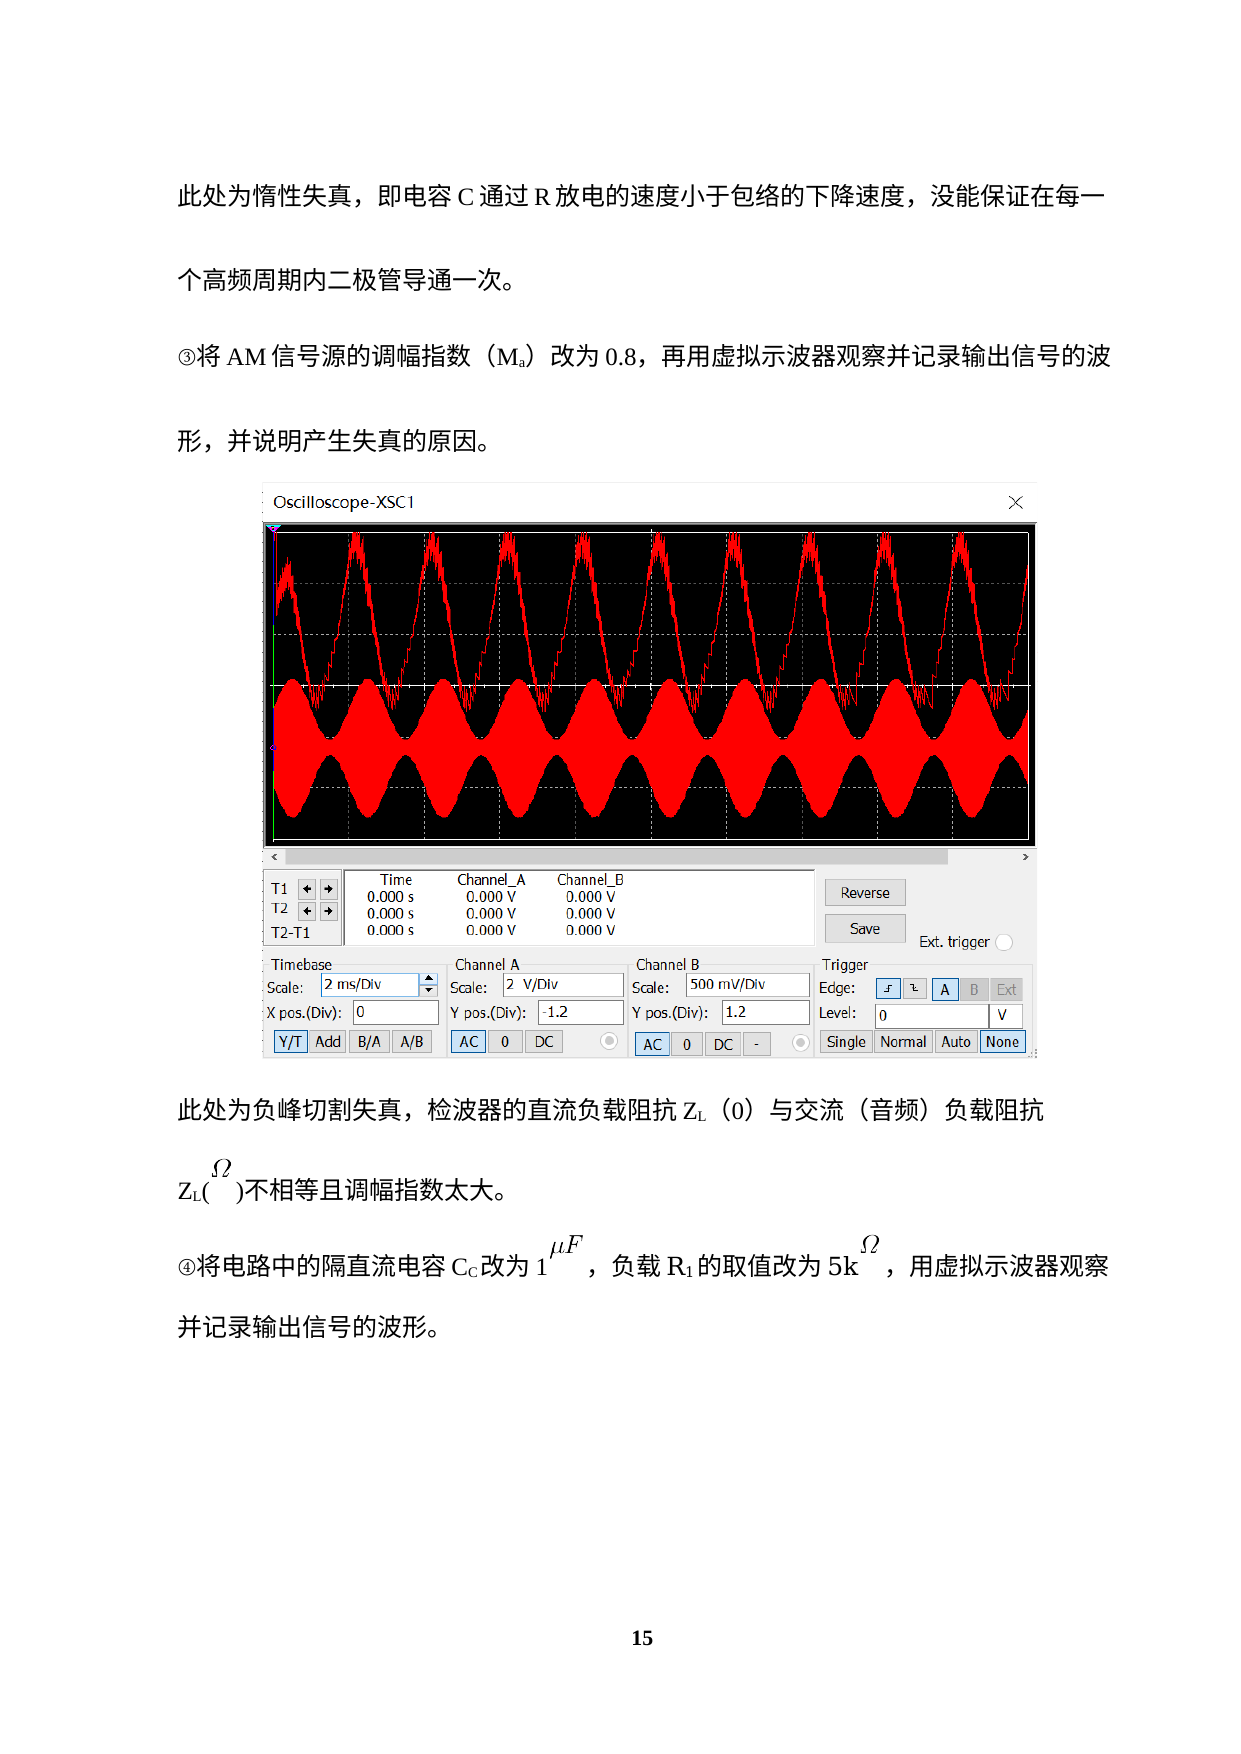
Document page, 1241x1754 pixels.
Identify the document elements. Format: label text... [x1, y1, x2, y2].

text ZL()不相等且调幅指数太大。 [177, 1152, 1122, 1217]
text 此处为惰性失真，即电容C通过R放电的速度小于包络的下降速度，没能保证在每一个高频周期内二极管导通一次。 [177, 162, 1122, 311]
text 此处为负峰切割失真，检波器的直流负载阻抗ZL（0）与交流（音频）负载阻抗 [177, 1076, 1122, 1141]
text ④将电路中的隔直流电容CC改为1，负载R1的取值改为5k，用虚拟示波器观察并记录输出信号的波形。 [177, 1228, 1122, 1358]
text ③将AM信号源的调幅指数（Ma）改为0.8，再用虚拟示波器观察并记录输出信号的波形，并说明产生失真的原因。 [177, 322, 1122, 472]
picture [262, 482, 1038, 1059]
